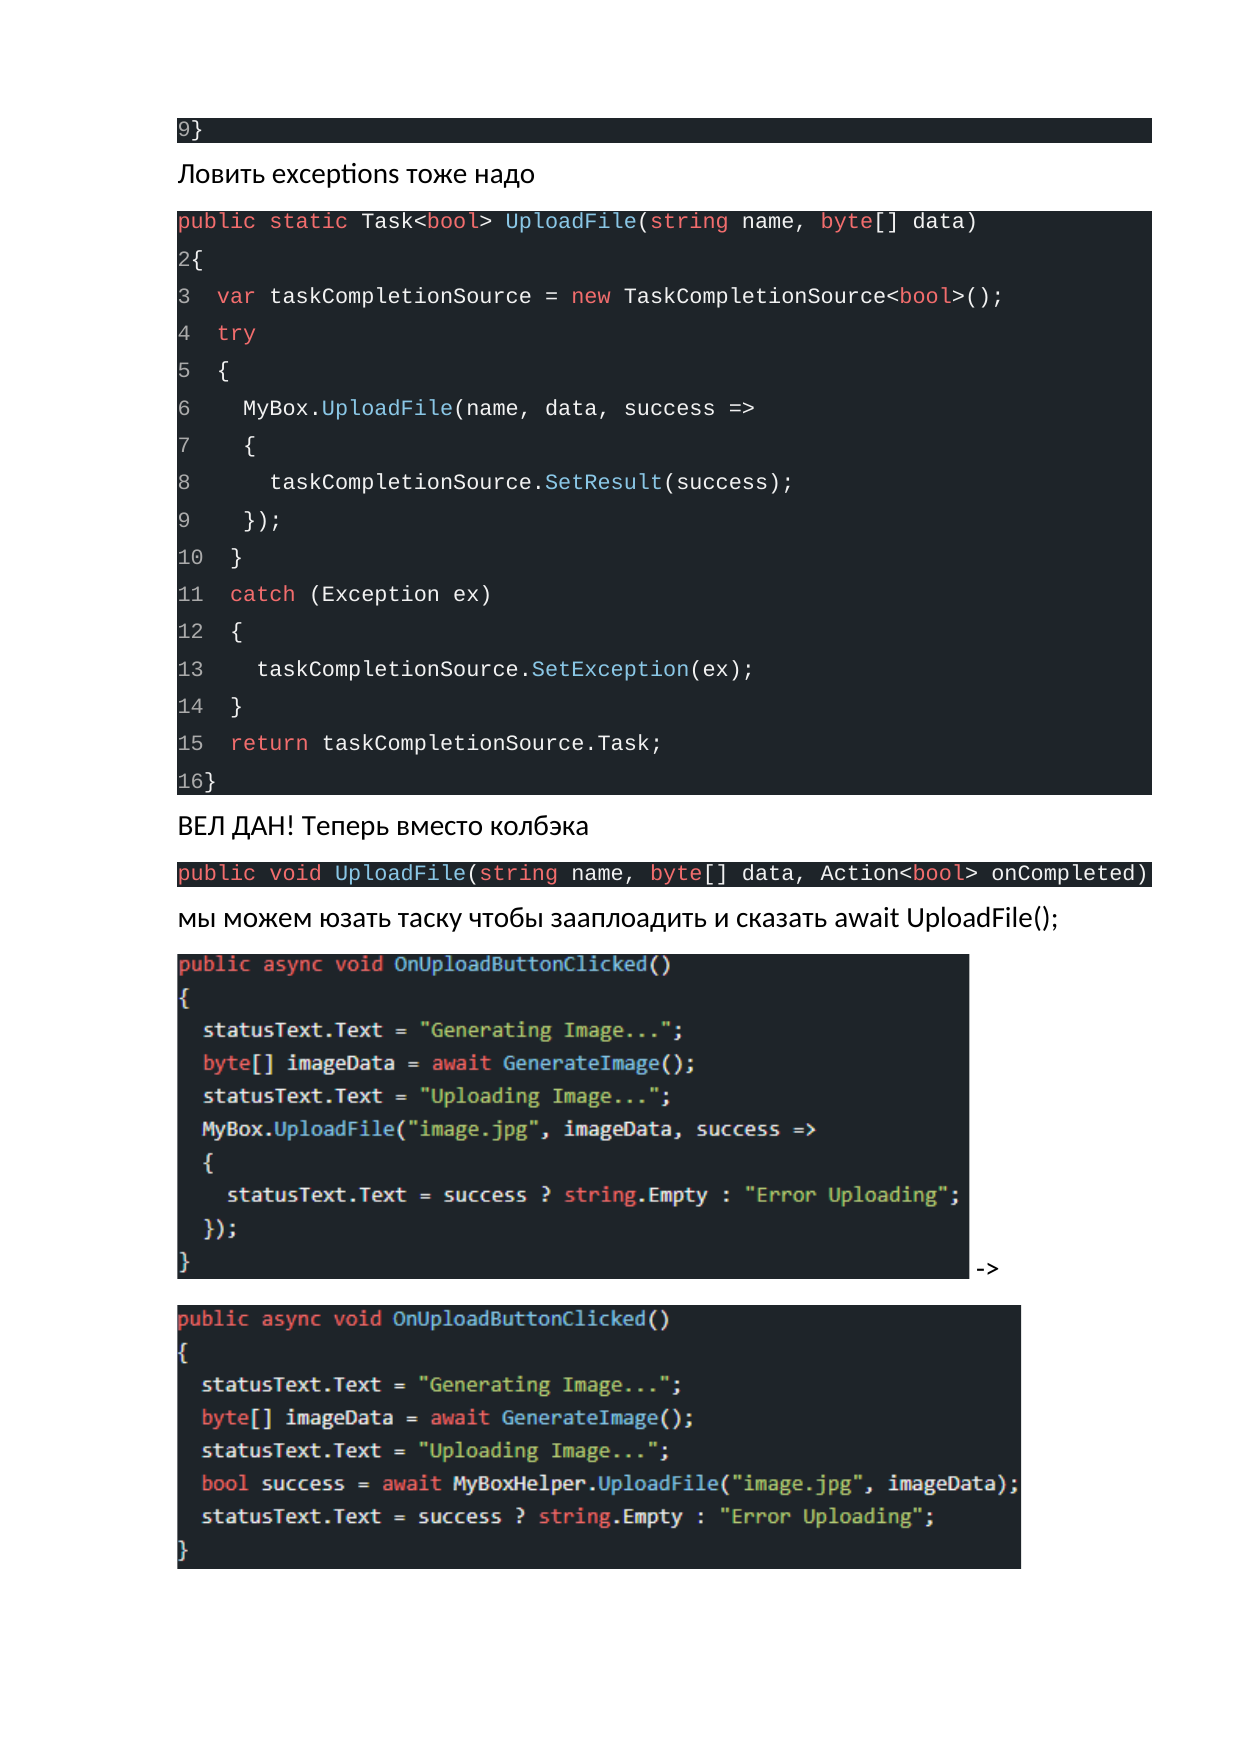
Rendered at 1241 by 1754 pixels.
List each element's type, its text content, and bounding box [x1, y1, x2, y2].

text public void UploadFile(string name, byte[] data, Action<bool> onCompleted) [177, 862, 1152, 887]
text 8 taskCompletionSource.SetResult(success); [177, 472, 1152, 496]
text 13 taskCompletionSource.SetException(ex); [177, 658, 1152, 683]
text 4 try [177, 322, 1152, 347]
text 14 } [177, 695, 1152, 720]
text 12 { [177, 621, 1152, 646]
text 7 { [177, 434, 1152, 459]
text 15 return taskCompletionSource.Task; [177, 733, 1152, 757]
text 5 { [177, 360, 1152, 384]
text 2{ [177, 248, 1152, 273]
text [177, 285, 1152, 310]
text мы можем юзать таску чтобы зааплоадить и сказать await UploadFile(); [177, 899, 1152, 935]
text public static Task<bool> UploadFile(string name, byte[] data) [177, 211, 1152, 235]
text 6 MyBox.UploadFile(name, data, success => [177, 397, 1152, 422]
text 16} [177, 770, 1152, 795]
text 11 catch (Exception ex) [177, 583, 1152, 608]
picture [177, 1305, 1022, 1569]
text Ловить exceptions тоже надо [177, 155, 1152, 191]
text 9} [177, 118, 1152, 143]
picture [177, 954, 970, 1279]
text ВЕЛ ДАН! Теперь вместо колбэка [177, 807, 1152, 843]
text 10 } [177, 546, 1152, 571]
text 9 }); [177, 509, 1152, 534]
